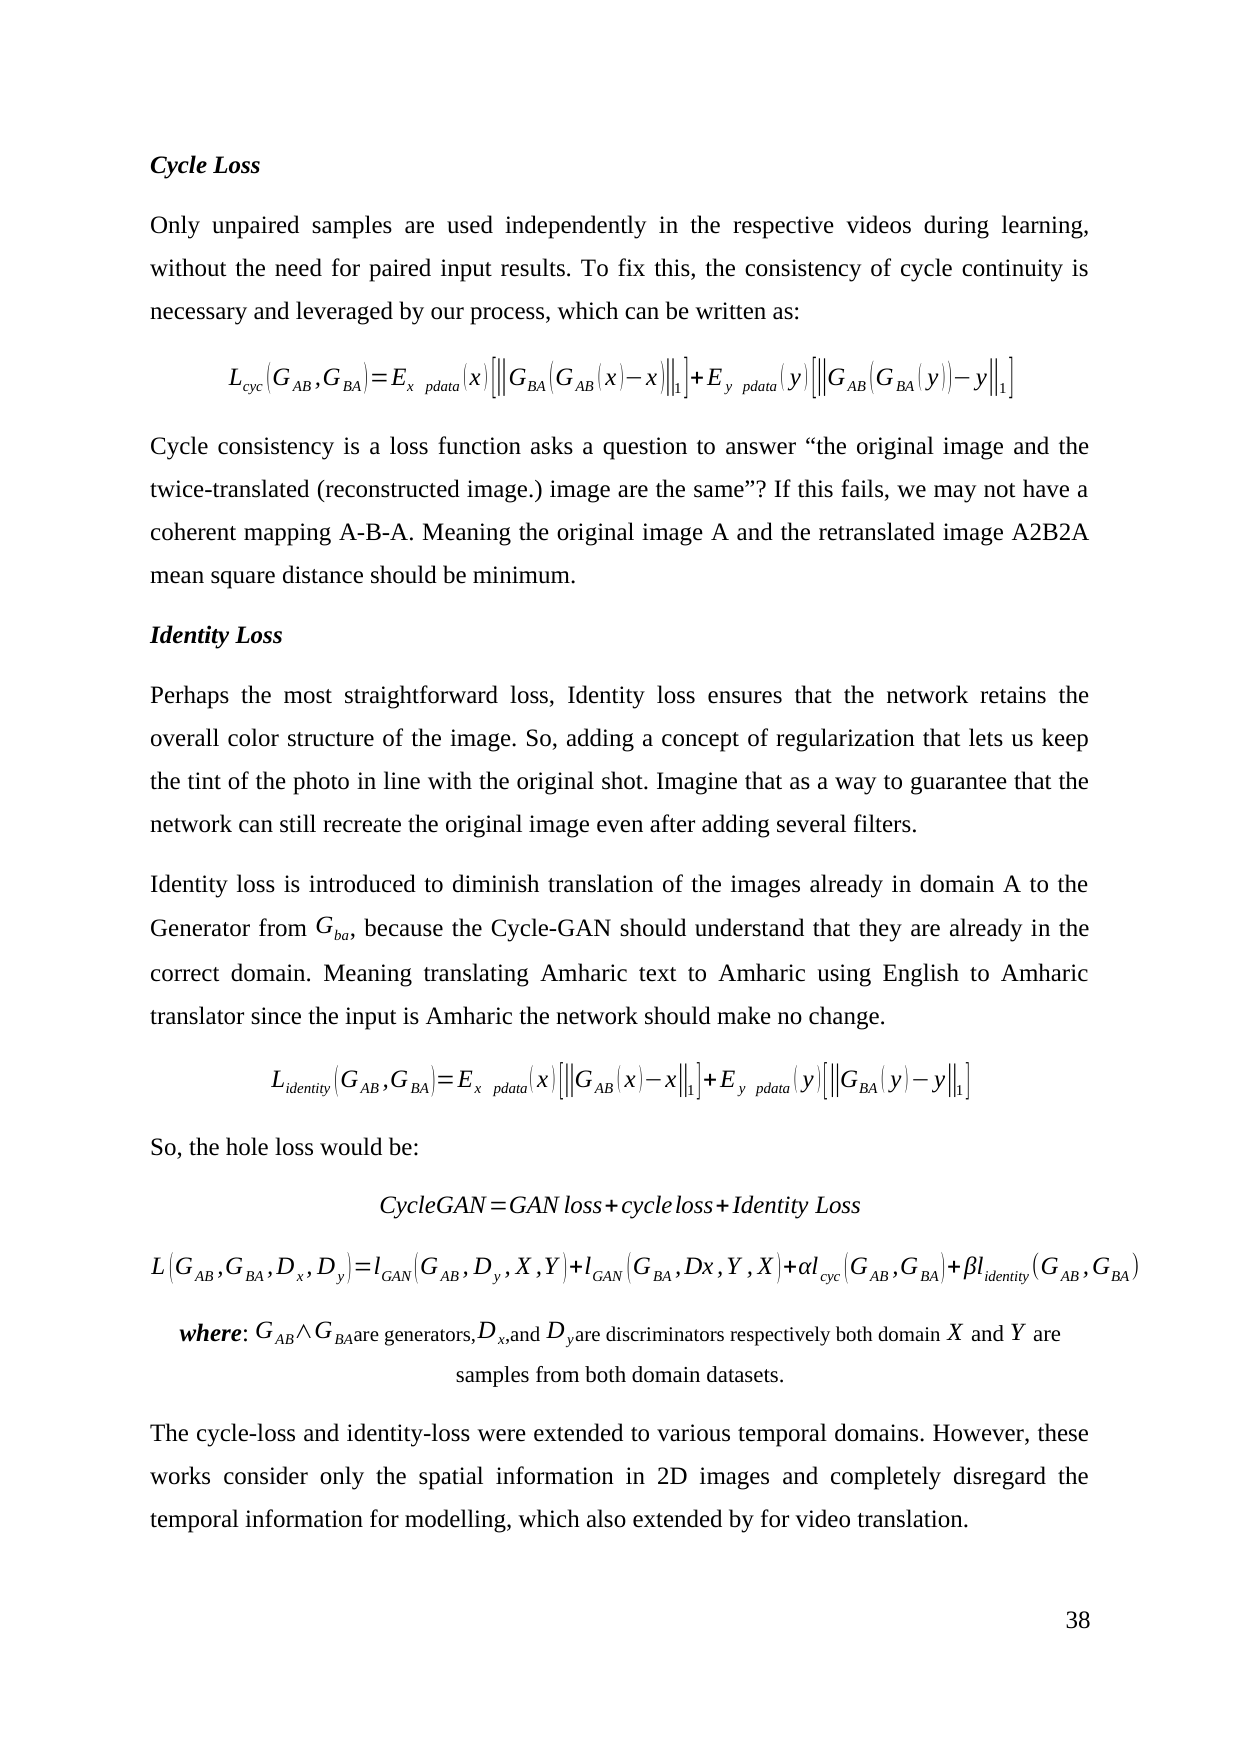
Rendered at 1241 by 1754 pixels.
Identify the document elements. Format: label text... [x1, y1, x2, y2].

subtitle Identity Loss [150, 620, 1090, 649]
text Only unpaired samples are used independently in the respective videos during learning, without the need for paired input results. To fix this, the consistency of cycle continuity is necessary and leveraged by our process, which can be written as: [150, 210, 1090, 325]
text where: are generators,,and are discriminators respectively both domain and are samples from both domain datasets. [150, 1317, 1090, 1388]
text Perhaps the most straightforward loss, Identity loss ensures that the network retains the overall color structure of the image. So, adding a concept of regularization that lets us keep the tint of the photo in line with the original shot. Imagine that as a way to guarantee that the network can still recreate the original image even after adding several filters. [150, 680, 1090, 838]
text Identity loss is introduced to diminish translation of the images already in domain A to the Generator from , because the Cycle-GAN should understand that they are already in the correct domain. Meaning translating Amharic text to Amharic using English to Amharic translator since the input is Amharic the network should make no change. [150, 869, 1090, 1030]
text The cycle-loss and identity-loss were extended to various temporal domains. However, these works consider only the spatial information in 2D images and completely disregard the temporal information for modelling, which also extended by for video translation. [150, 1418, 1090, 1533]
subtitle Cycle Loss [150, 150, 1090, 179]
text So, the hole loss would be: [150, 1132, 1090, 1160]
text Cycle consistency is a loss function asks a question to answer “the original image and the twice-translated (reconstructed image.) image are the same”? If this fails, we may not have a coherent mapping A-B-A. Meaning the original image A and the retranslated image A2B2A mean square distance should be minimum. [150, 431, 1090, 589]
